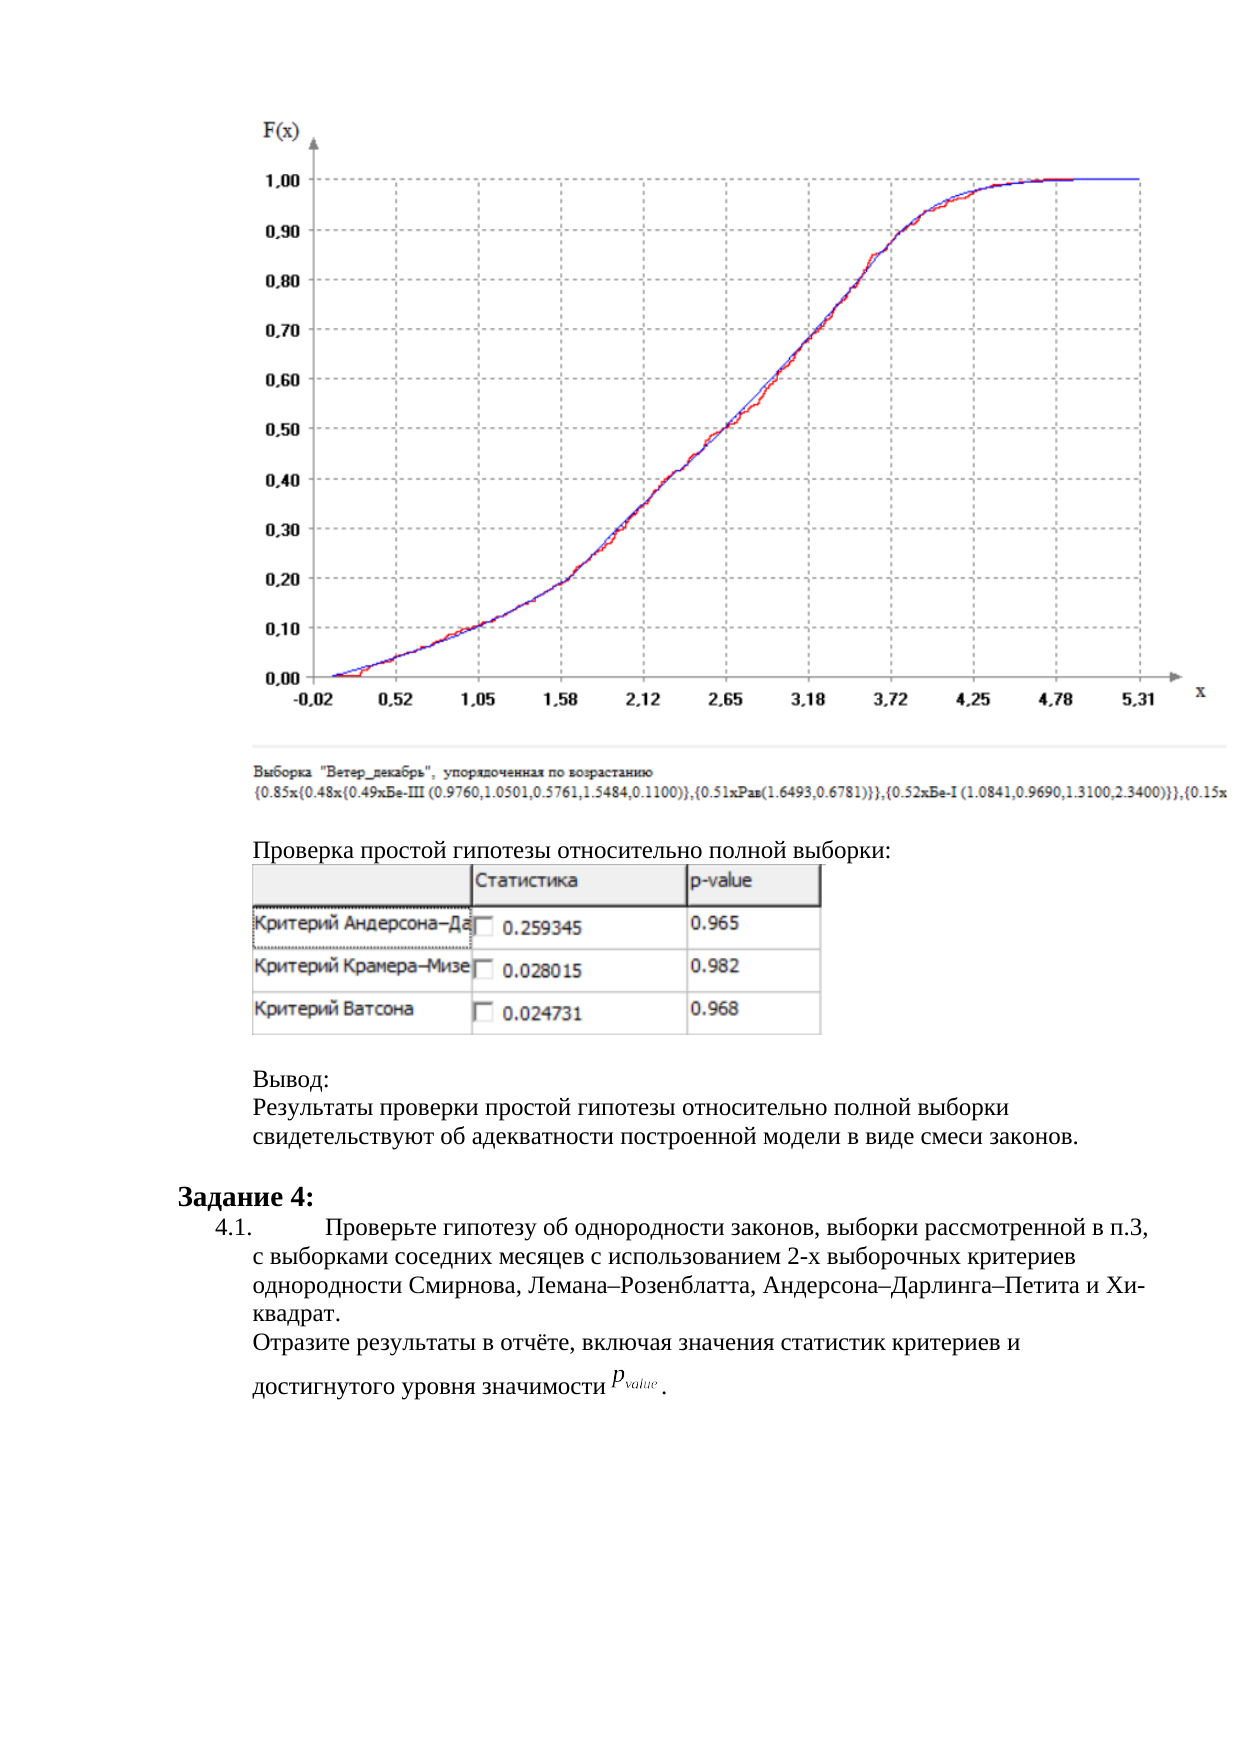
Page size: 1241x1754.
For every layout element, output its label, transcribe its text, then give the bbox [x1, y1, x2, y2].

list Вывод: [252, 1064, 1152, 1092]
list Проверка простой гипотезы относительно полной выборки: [252, 835, 1152, 864]
list Результаты проверки простой гипотезы относительно полной выборки свидетельствуют об адекватности построенной модели в виде смеси законов. [252, 1092, 1152, 1150]
text Задание 4: [177, 1179, 1152, 1212]
picture [252, 118, 1227, 807]
list Проверьте гипотезу об однородности законов, выборки рассмотренной в п.3, с выборками соседних месяцев с использованием 2-х выборочных критериев однородности Смирнова, Лемана–Розенблатта, Андерсона–Дарлинга–Петита и Хи-квадрат. [215, 1212, 1152, 1327]
picture [252, 864, 826, 1035]
list Отразите результаты в отчёте, включая значения статистик критериев и достигнутого уровня значимости. [252, 1327, 1152, 1400]
